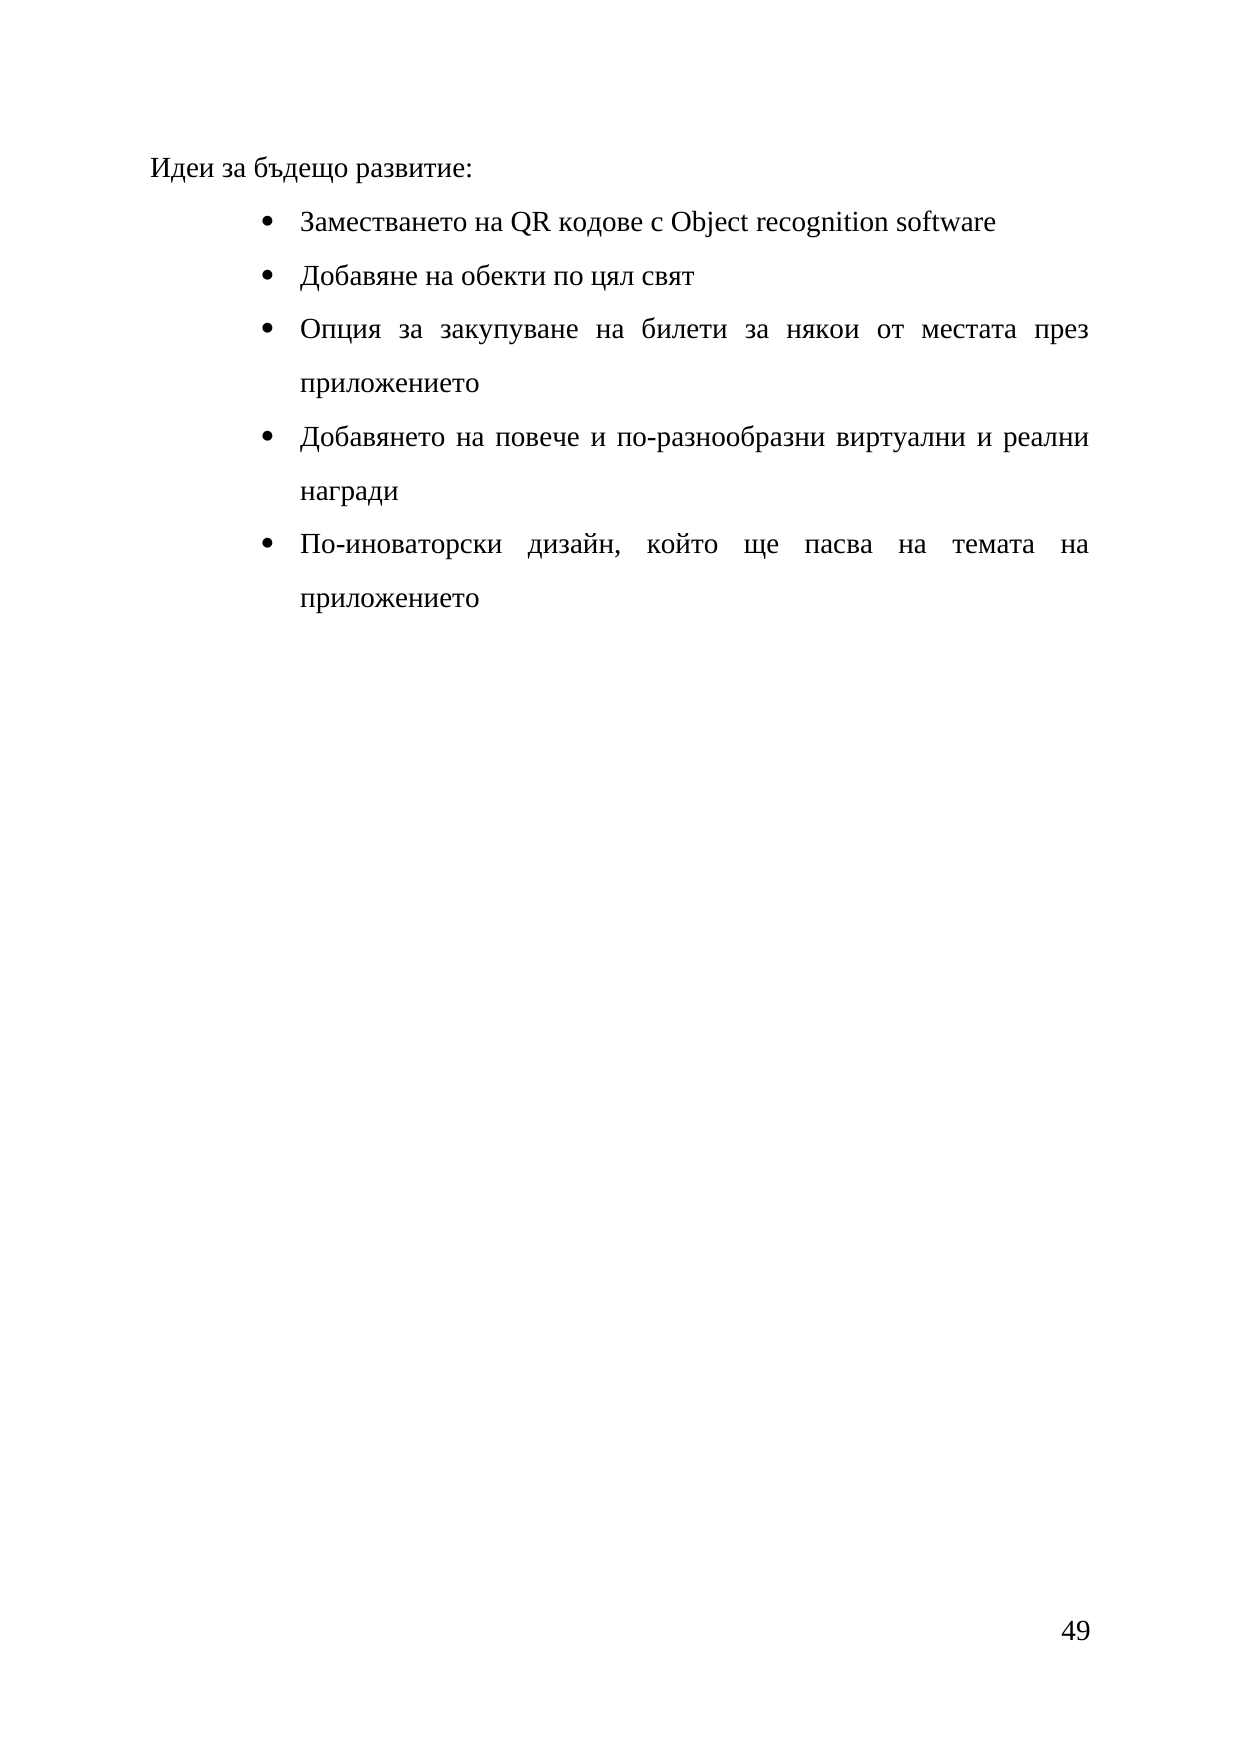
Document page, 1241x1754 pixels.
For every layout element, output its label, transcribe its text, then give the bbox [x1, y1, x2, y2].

list Опция за закупуване на билети за някои от местата през приложението [262, 312, 1090, 399]
list Добавяне на обекти по цял свят [262, 258, 1090, 291]
list Добавянето на повече и по-разнообразни виртуални и реални награди [262, 419, 1090, 506]
text Идеи за бъдещо развитие: [150, 150, 1090, 183]
list По-иноваторски дизайн, който ще пасва на темата на приложението [262, 526, 1090, 614]
list Заместването на QR кодове с Object recognition software [262, 204, 1090, 238]
